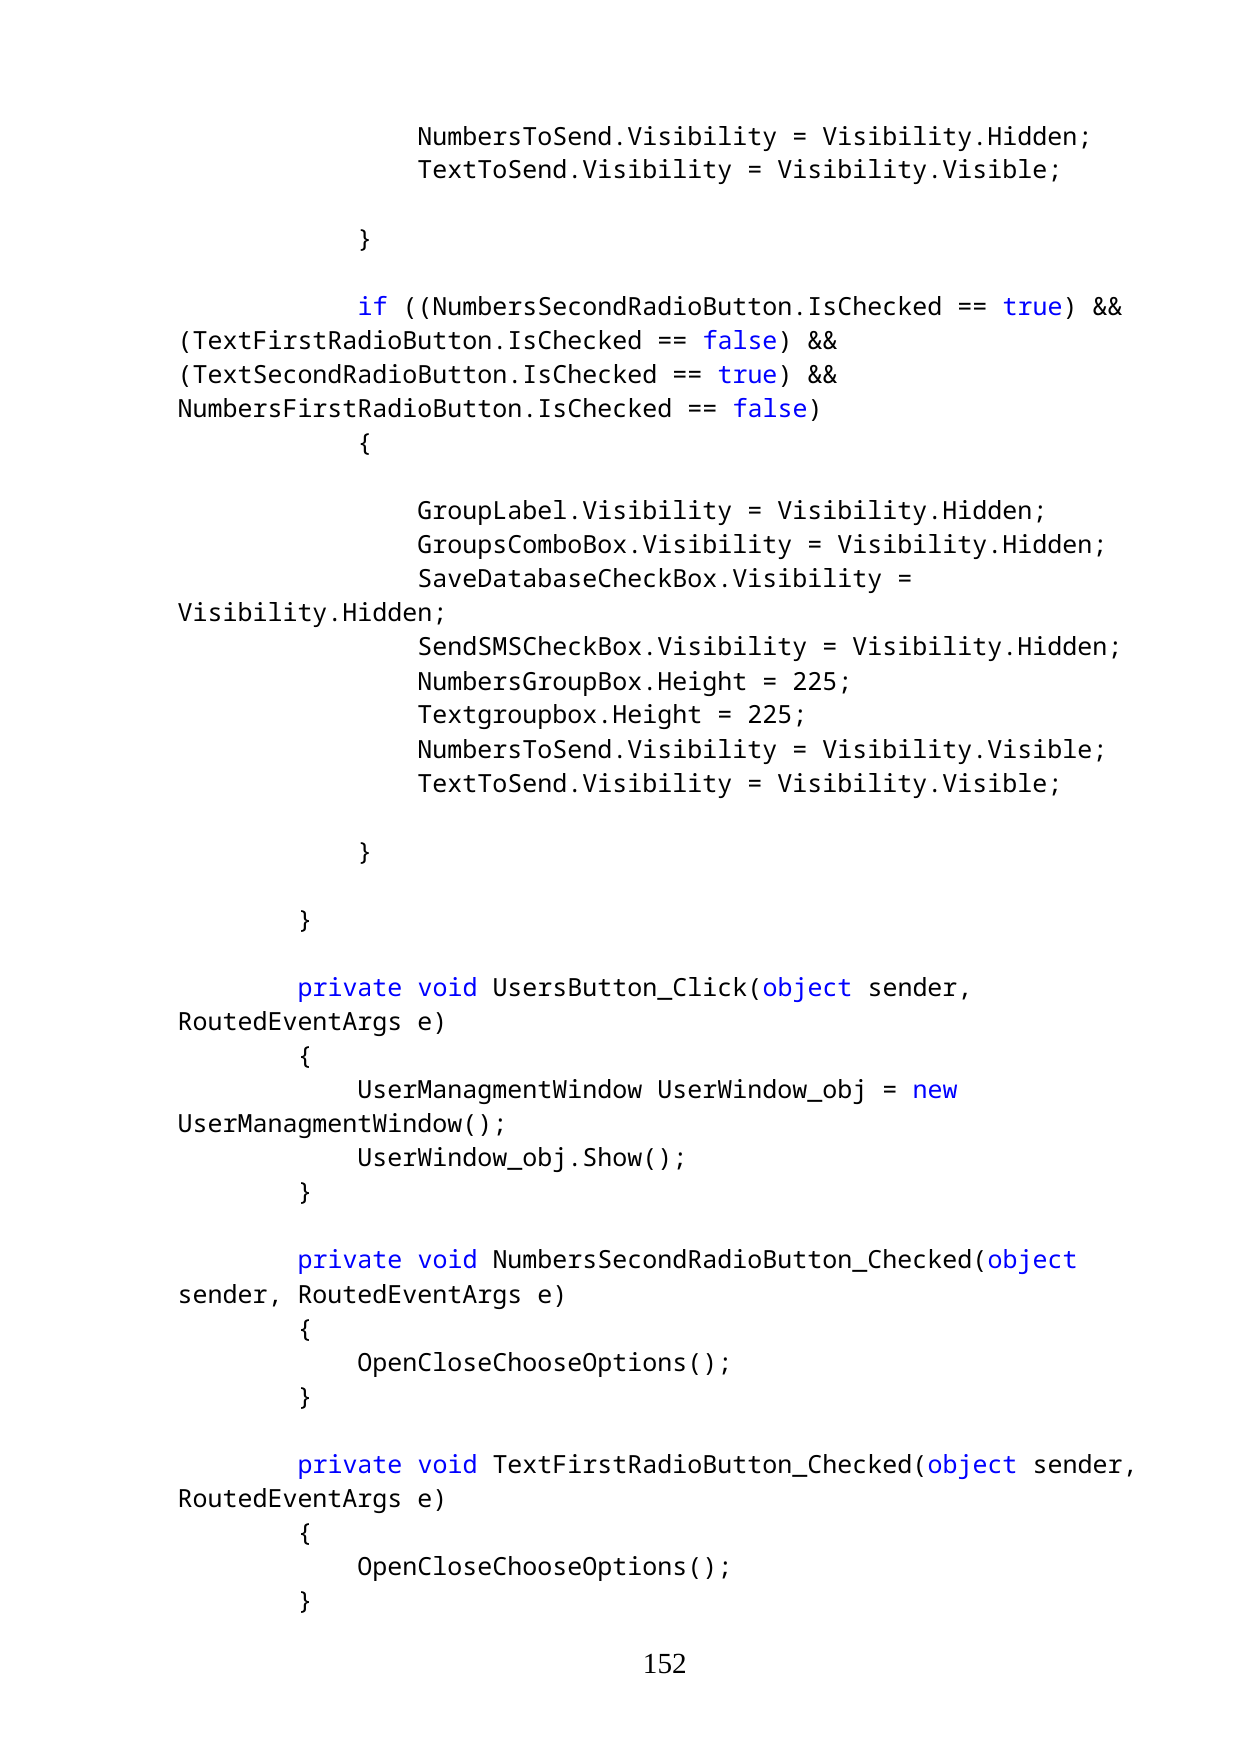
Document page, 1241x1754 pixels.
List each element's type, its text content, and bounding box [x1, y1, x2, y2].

text { [177, 1038, 1152, 1072]
text private void NumbersSecondRadioButton_Checked(object sender, RoutedEventArgs e) [177, 1242, 1152, 1310]
text } [177, 1583, 1152, 1617]
text private void UsersButton_Click(object sender, RoutedEventArgs e) [177, 970, 1152, 1038]
text NumbersGroupBox.Height = 225; [177, 663, 1152, 697]
text UserManagmentWindow UserWindow_obj = new UserManagmentWindow(); [177, 1072, 1152, 1140]
text NumbersToSend.Visibility = Visibility.Hidden; [177, 118, 1152, 152]
text { [177, 1310, 1152, 1344]
text TextToSend.Visibility = Visibility.Visible; [177, 765, 1152, 799]
text SendSMSCheckBox.Visibility = Visibility.Hidden; [177, 629, 1152, 663]
text TextToSend.Visibility = Visibility.Visible; [177, 152, 1152, 186]
text if ((NumbersSecondRadioButton.IsChecked == true) && (TextFirstRadioButton.IsChecked == false) && (TextSecondRadioButton.IsChecked == true) && NumbersFirstRadioButton.IsChecked == false) [177, 288, 1152, 425]
text { [177, 1515, 1152, 1549]
text OpenCloseChooseOptions(); [177, 1344, 1152, 1378]
text } [177, 1378, 1152, 1412]
text OpenCloseChooseOptions(); [177, 1549, 1152, 1583]
text Textgroupbox.Height = 225; [177, 697, 1152, 731]
text { [177, 425, 1152, 459]
text } [177, 902, 1152, 936]
text NumbersToSend.Visibility = Visibility.Visible; [177, 731, 1152, 765]
text GroupsComboBox.Visibility = Visibility.Hidden; [177, 527, 1152, 561]
text UserWindow_obj.Show(); [177, 1140, 1152, 1174]
text } [177, 833, 1152, 867]
text } [177, 1174, 1152, 1208]
text } [177, 220, 1152, 254]
text private void TextFirstRadioButton_Checked(object sender, RoutedEventArgs e) [177, 1447, 1152, 1515]
text GroupLabel.Visibility = Visibility.Hidden; [177, 493, 1152, 527]
text SaveDatabaseCheckBox.Visibility = Visibility.Hidden; [177, 561, 1152, 629]
